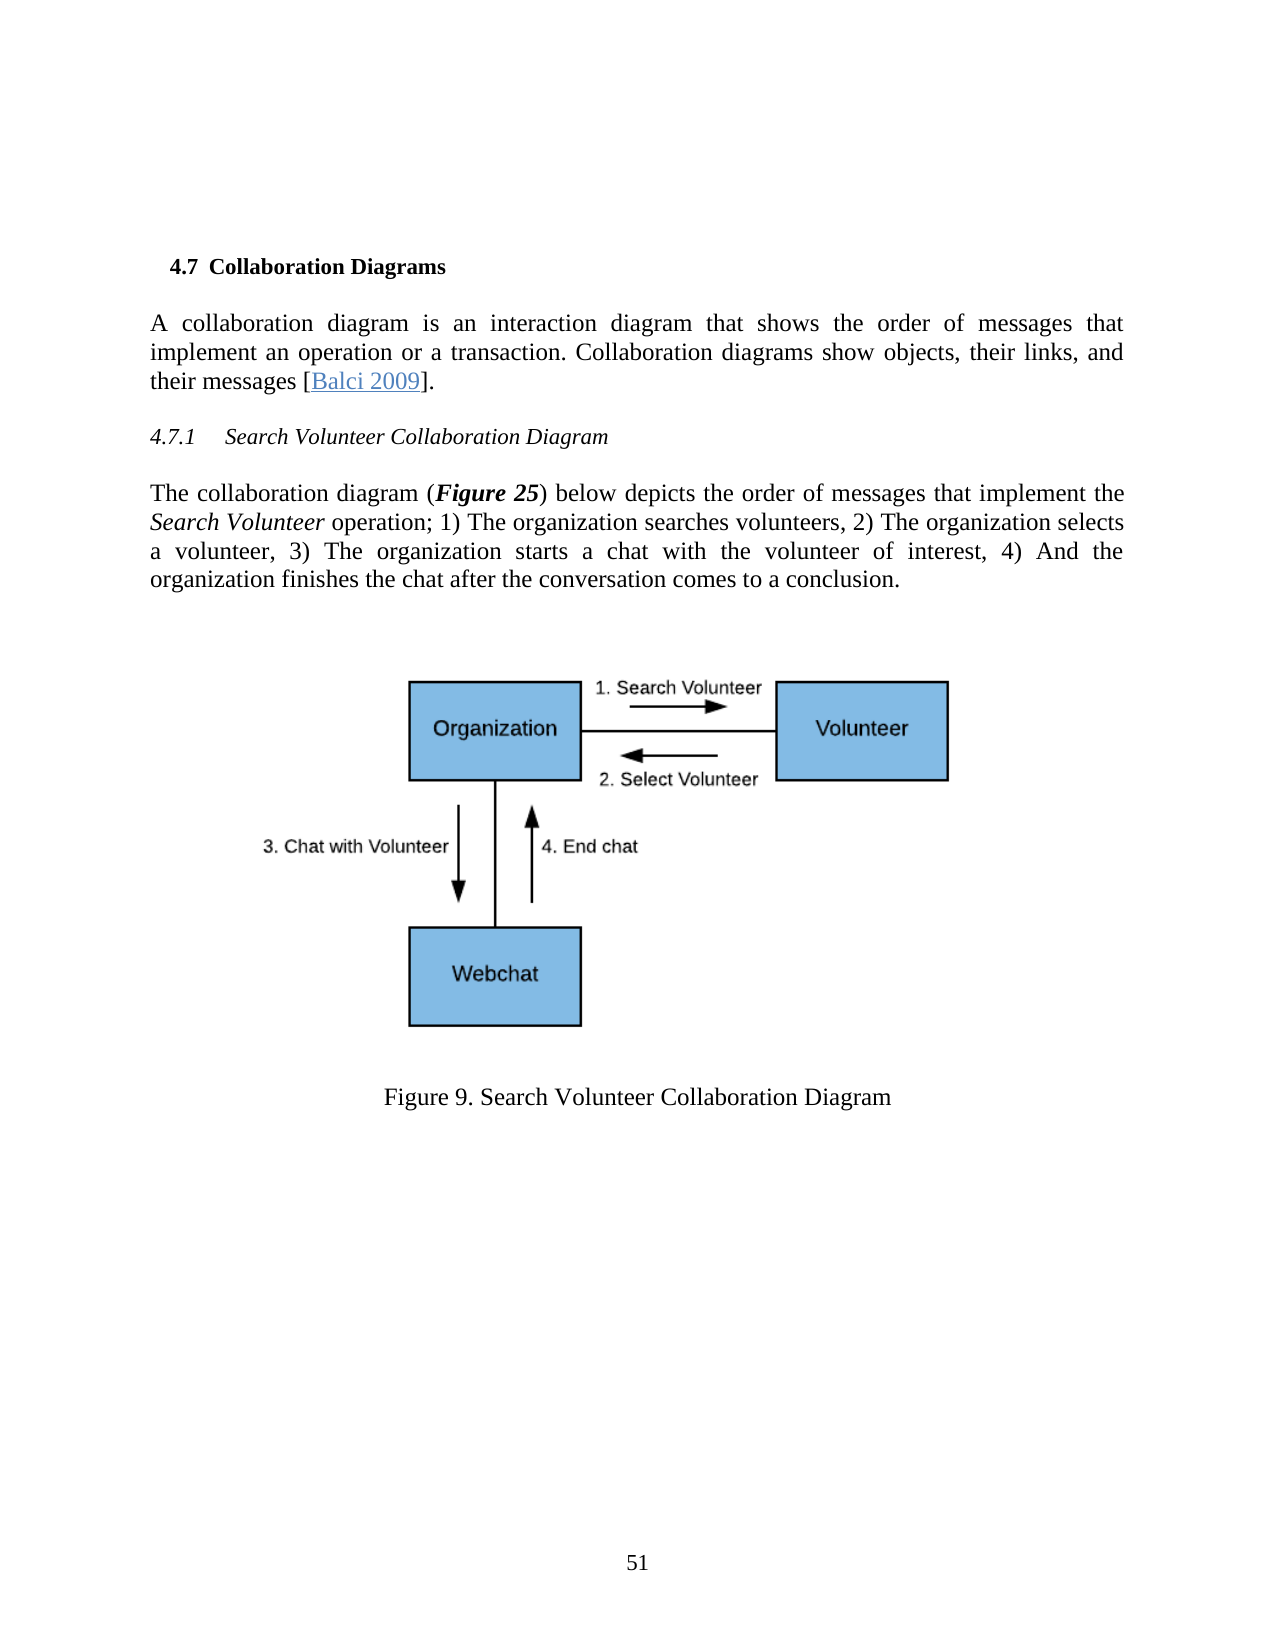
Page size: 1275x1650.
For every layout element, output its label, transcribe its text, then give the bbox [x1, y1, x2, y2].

subtitle Collaboration Diagrams [169, 253, 1125, 279]
subtitle Search Volunteer Collaboration Diagram [150, 423, 1125, 449]
text The collaboration diagram (Figure 25) below depicts the order of messages that implement the Search Volunteer operation; 1) The organization searches volunteers, 2) The organization selects a volunteer, 3) The organization starts a chat with the volunteer of interest, 4) And the organization finishes the chat after the conversation comes to a conclusion. [150, 478, 1125, 593]
picture [214, 638, 1009, 1052]
text A collaboration diagram is an interaction diagram that shows the order of messages that implement an operation or a transaction. Collaboration diagrams show objects, their links, and their messages [Balci 2009]. [150, 308, 1125, 394]
